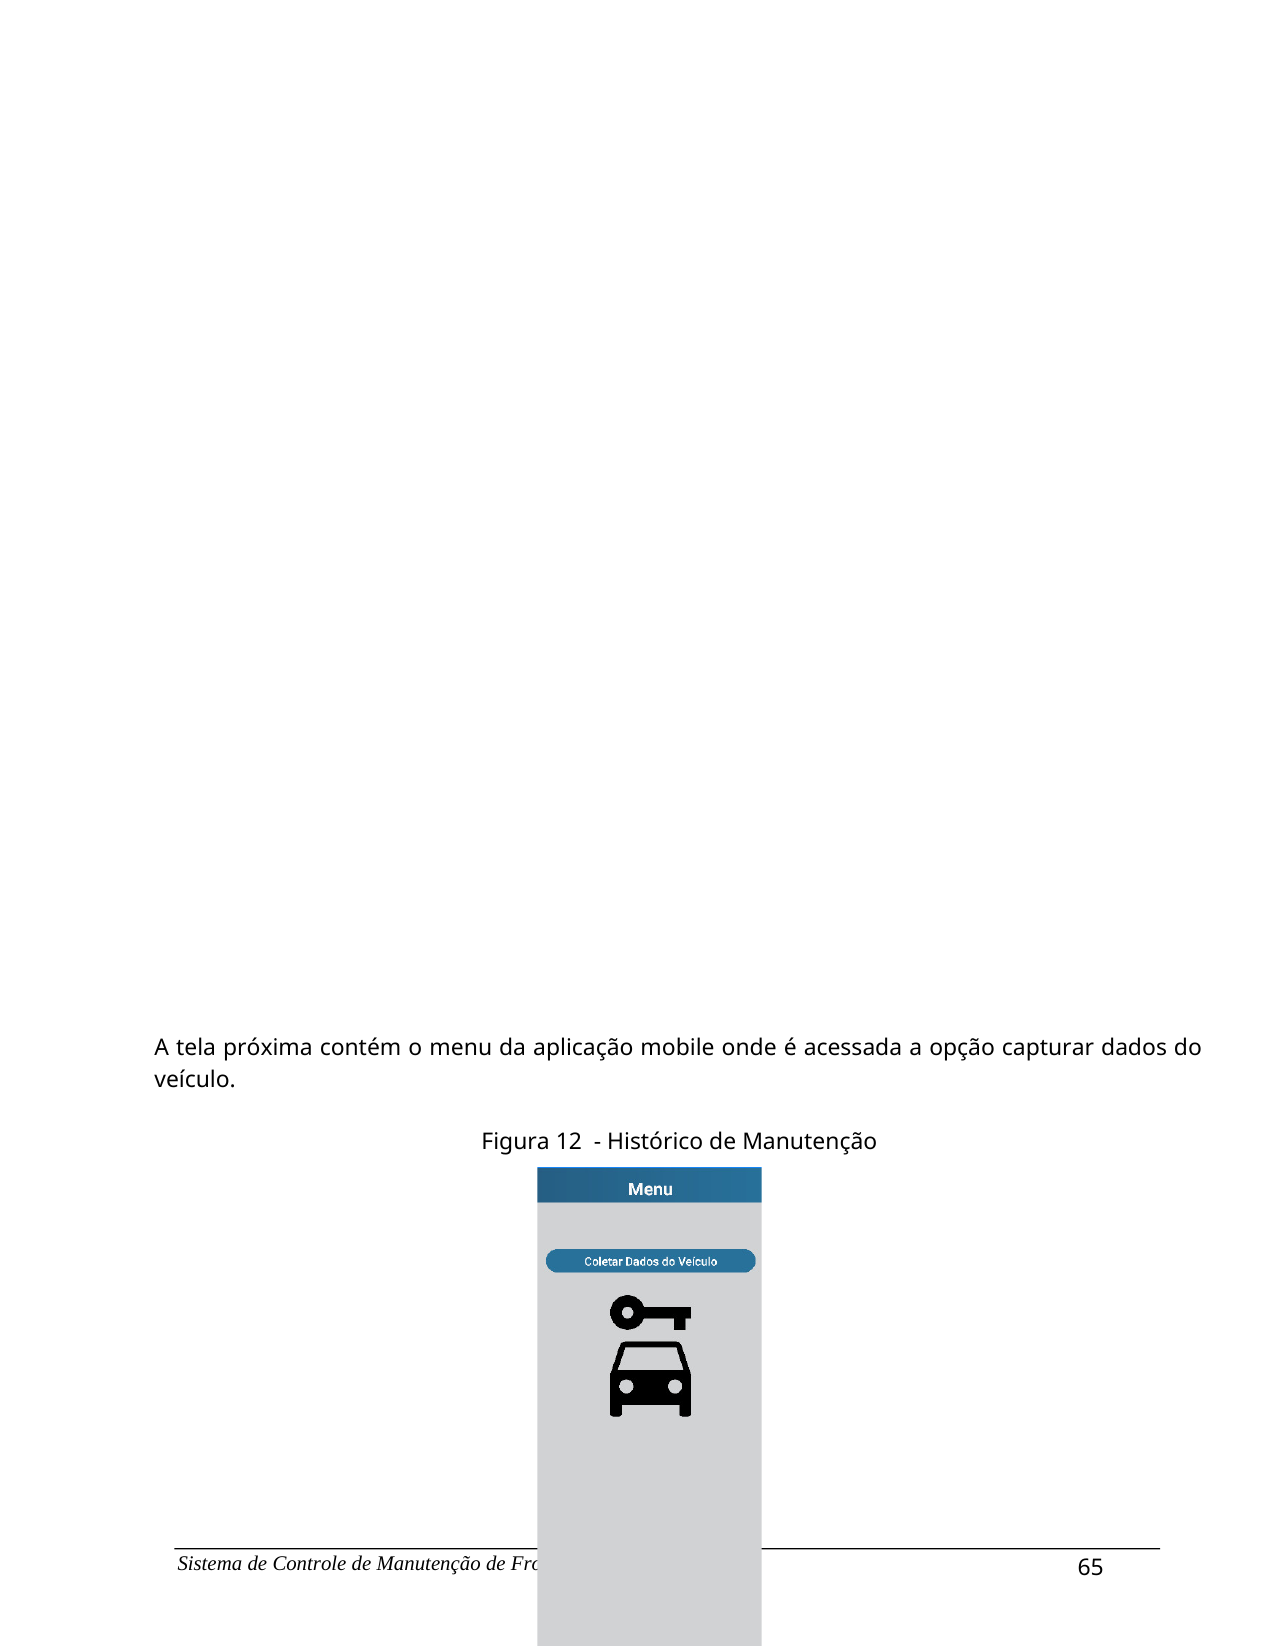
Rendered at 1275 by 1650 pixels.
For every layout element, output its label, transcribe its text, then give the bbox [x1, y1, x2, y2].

text Figura 12 - Histórico de Manutenção [154, 1125, 1204, 1156]
picture [537, 1167, 762, 1646]
text A tela próxima contém o menu da aplicação mobile onde é acessada a opção capturar dados do veículo. [154, 1031, 1204, 1094]
